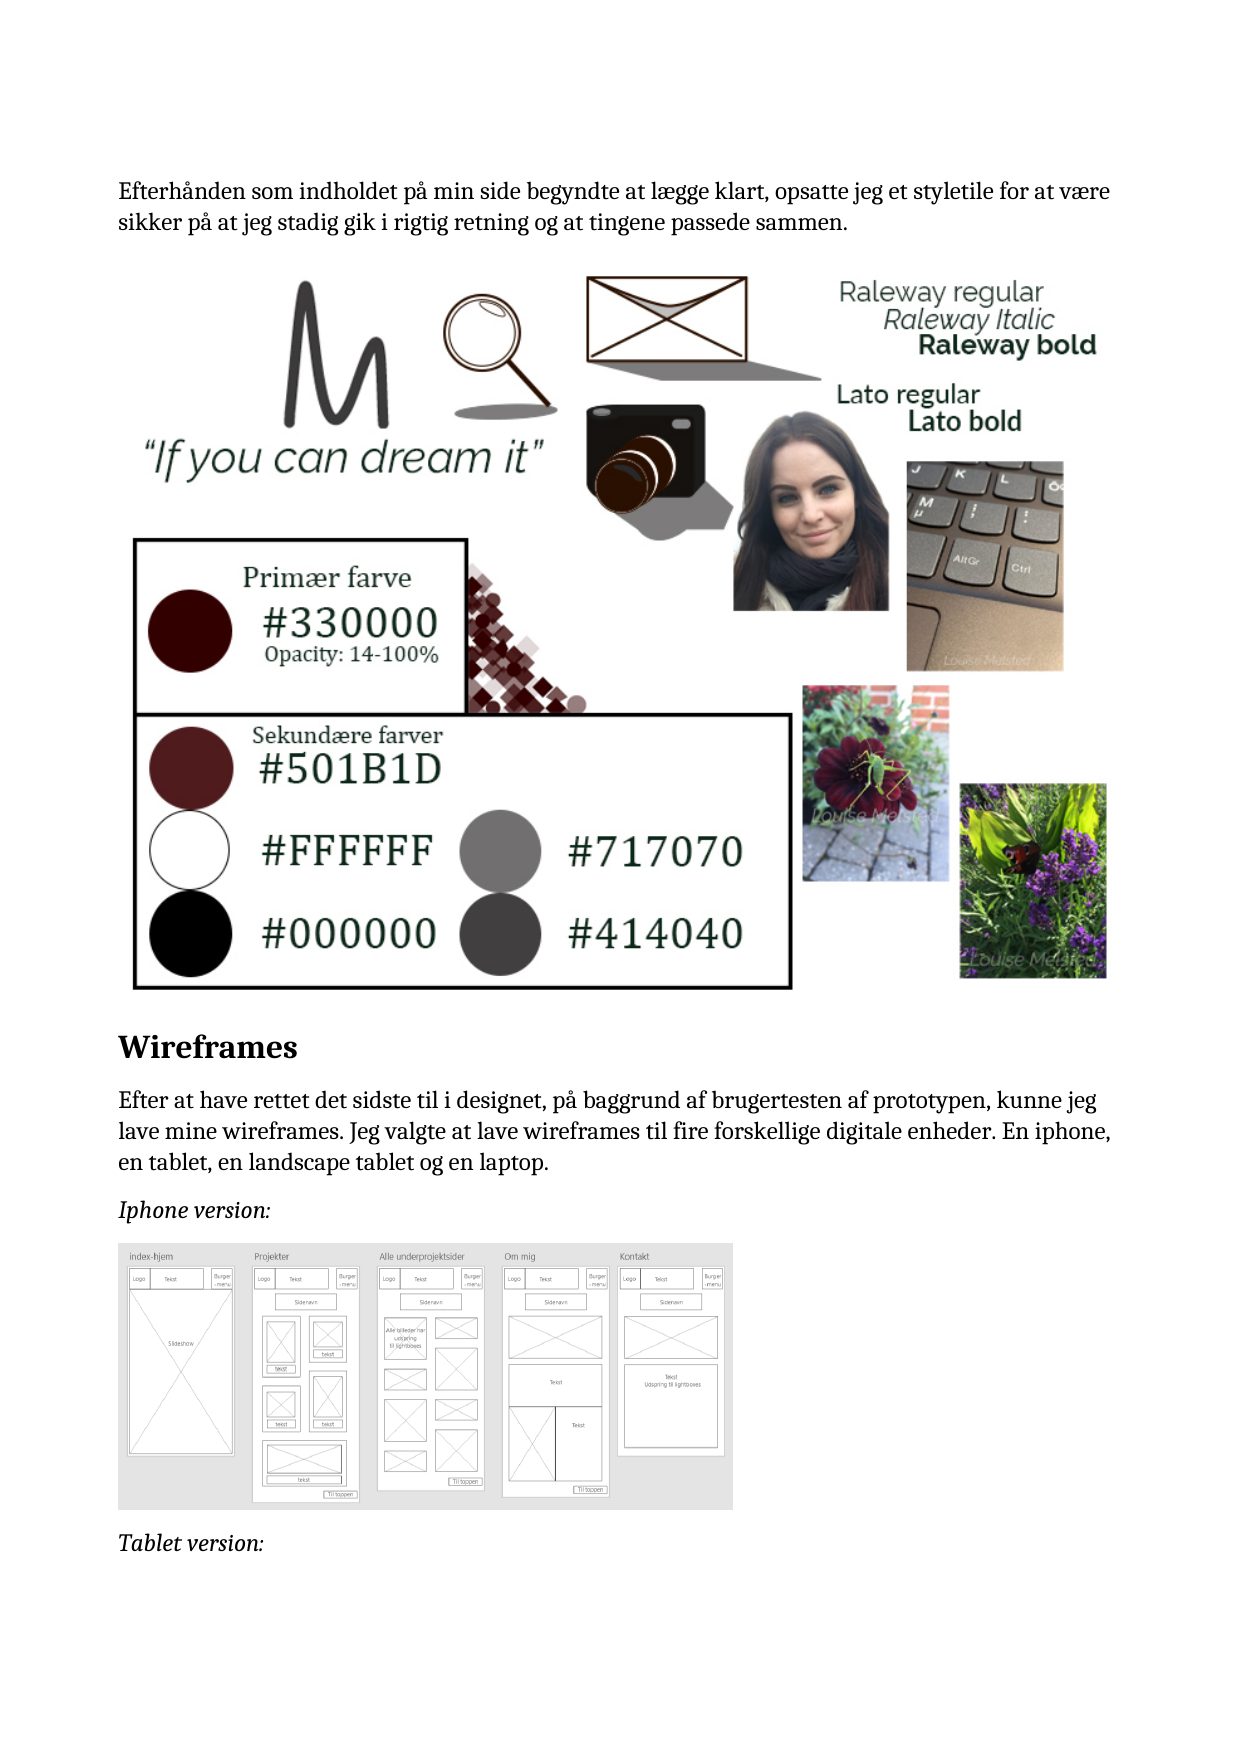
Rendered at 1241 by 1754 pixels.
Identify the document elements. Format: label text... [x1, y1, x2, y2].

text Wireframes [118, 1028, 1122, 1067]
text Efter at have rettet det sidste til i designet, på baggrund af brugertesten af prototypen, kunne jeg lave mine wireframes. Jeg valgte at lave wireframes til fire forskellige digitale enheder. En iphone, en tablet, en landscape tablet og en laptop. [118, 1086, 1122, 1177]
text Tablet version: [118, 1528, 1122, 1557]
picture [118, 1243, 733, 1510]
text Iphone version: [118, 1196, 1122, 1225]
text Efterhånden som indholdet på min side begyndte at lægge klart, opsatte jeg et styletile for at være sikker på at jeg stadig gik i rigtig retning og at tingene passede sammen. [118, 177, 1122, 237]
picture [118, 256, 1123, 1010]
